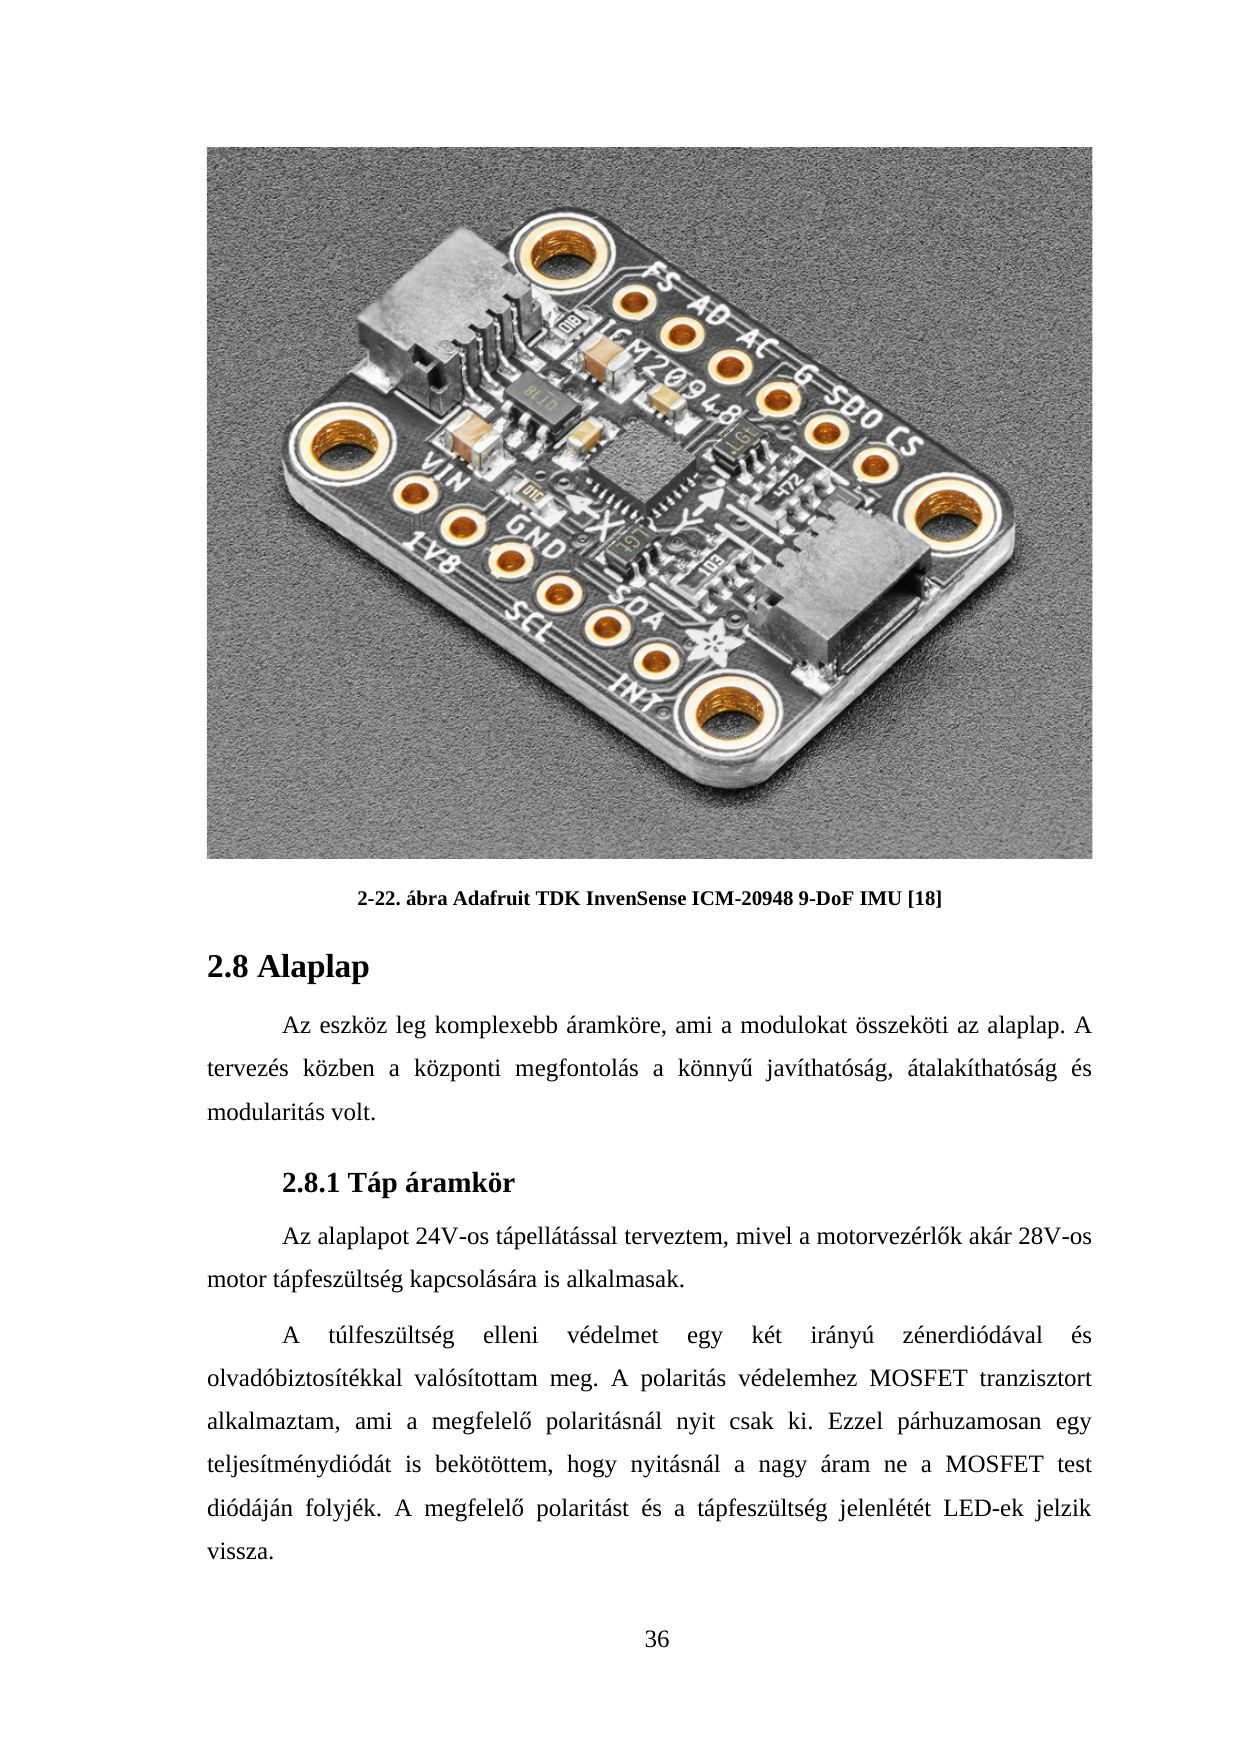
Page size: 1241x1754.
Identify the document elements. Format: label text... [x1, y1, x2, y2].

picture [206, 147, 1093, 859]
text Az eszköz leg komplexebb áramköre, ami a modulokat összeköti az alaplap. A tervezés közben a központi megfontolás a könnyű javíthatóság, átalakíthatóság és modularitás volt. [207, 1010, 1092, 1125]
text Az alaplapot 24V-os tápellátással terveztem, mivel a motorvezérlők akár 28V-os motor tápfeszültség kapcsolására is alkalmasak. [207, 1221, 1092, 1293]
text 2-19. ábra Adafruit TDK InvenSense ICM-20948 9-DoF IMU [207, 886, 1092, 910]
subtitle Táp áramkör [207, 1165, 1092, 1198]
subtitle Alaplap [207, 947, 1092, 985]
text A túlfeszültség elleni védelmet egy két irányú zénerdiódával és olvadóbiztosítékkal valósítottam meg. A polaritás védelemhez MOSFET tranzisztort alkalmaztam, ami a megfelelő polaritásnál nyit csak ki. Ezzel párhuzamosan egy teljesítménydiódát is bekötöttem, hogy nyitásnál a nagy áram ne a MOSFET test diódáján folyjék. A megfelelő polaritást és a tápfeszültség jelenlétét LED-ek jelzik vissza. [207, 1320, 1092, 1564]
